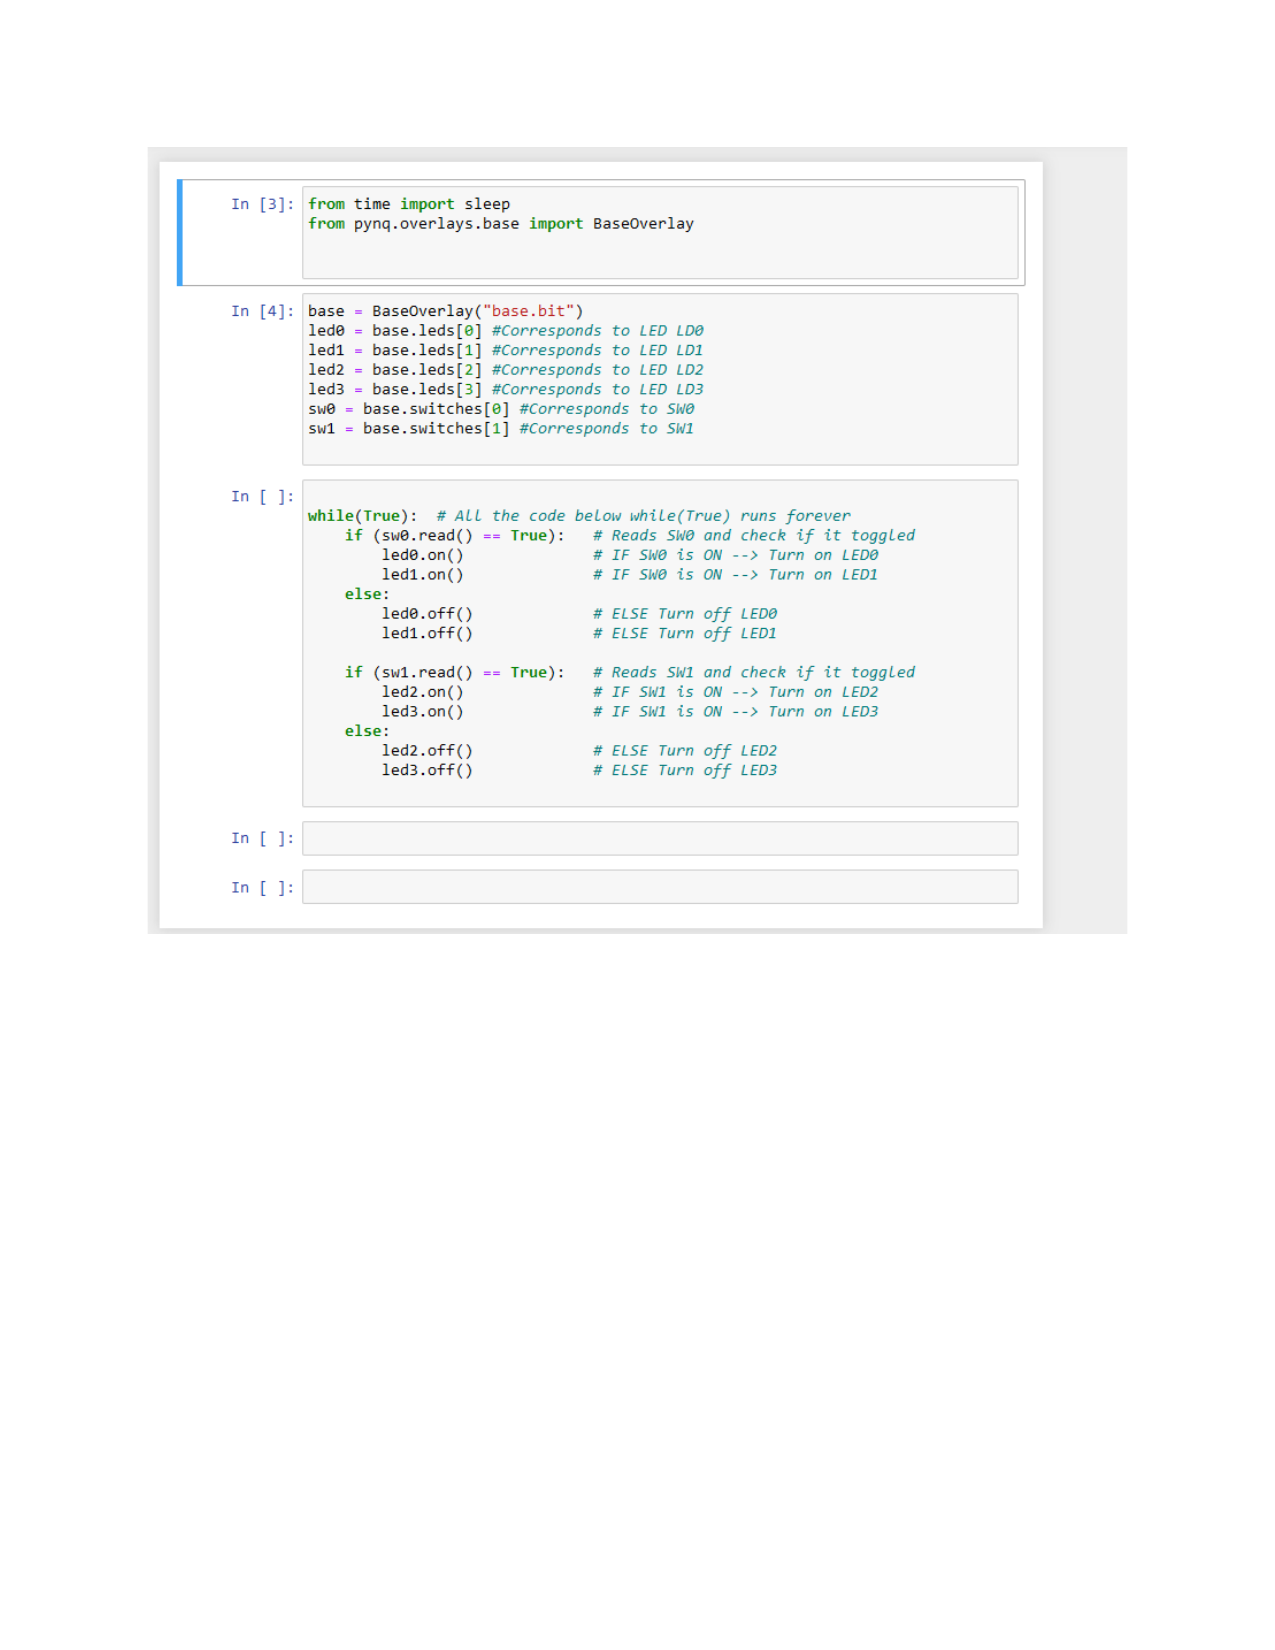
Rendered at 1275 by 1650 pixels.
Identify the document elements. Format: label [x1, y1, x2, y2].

picture [147, 147, 1128, 934]
